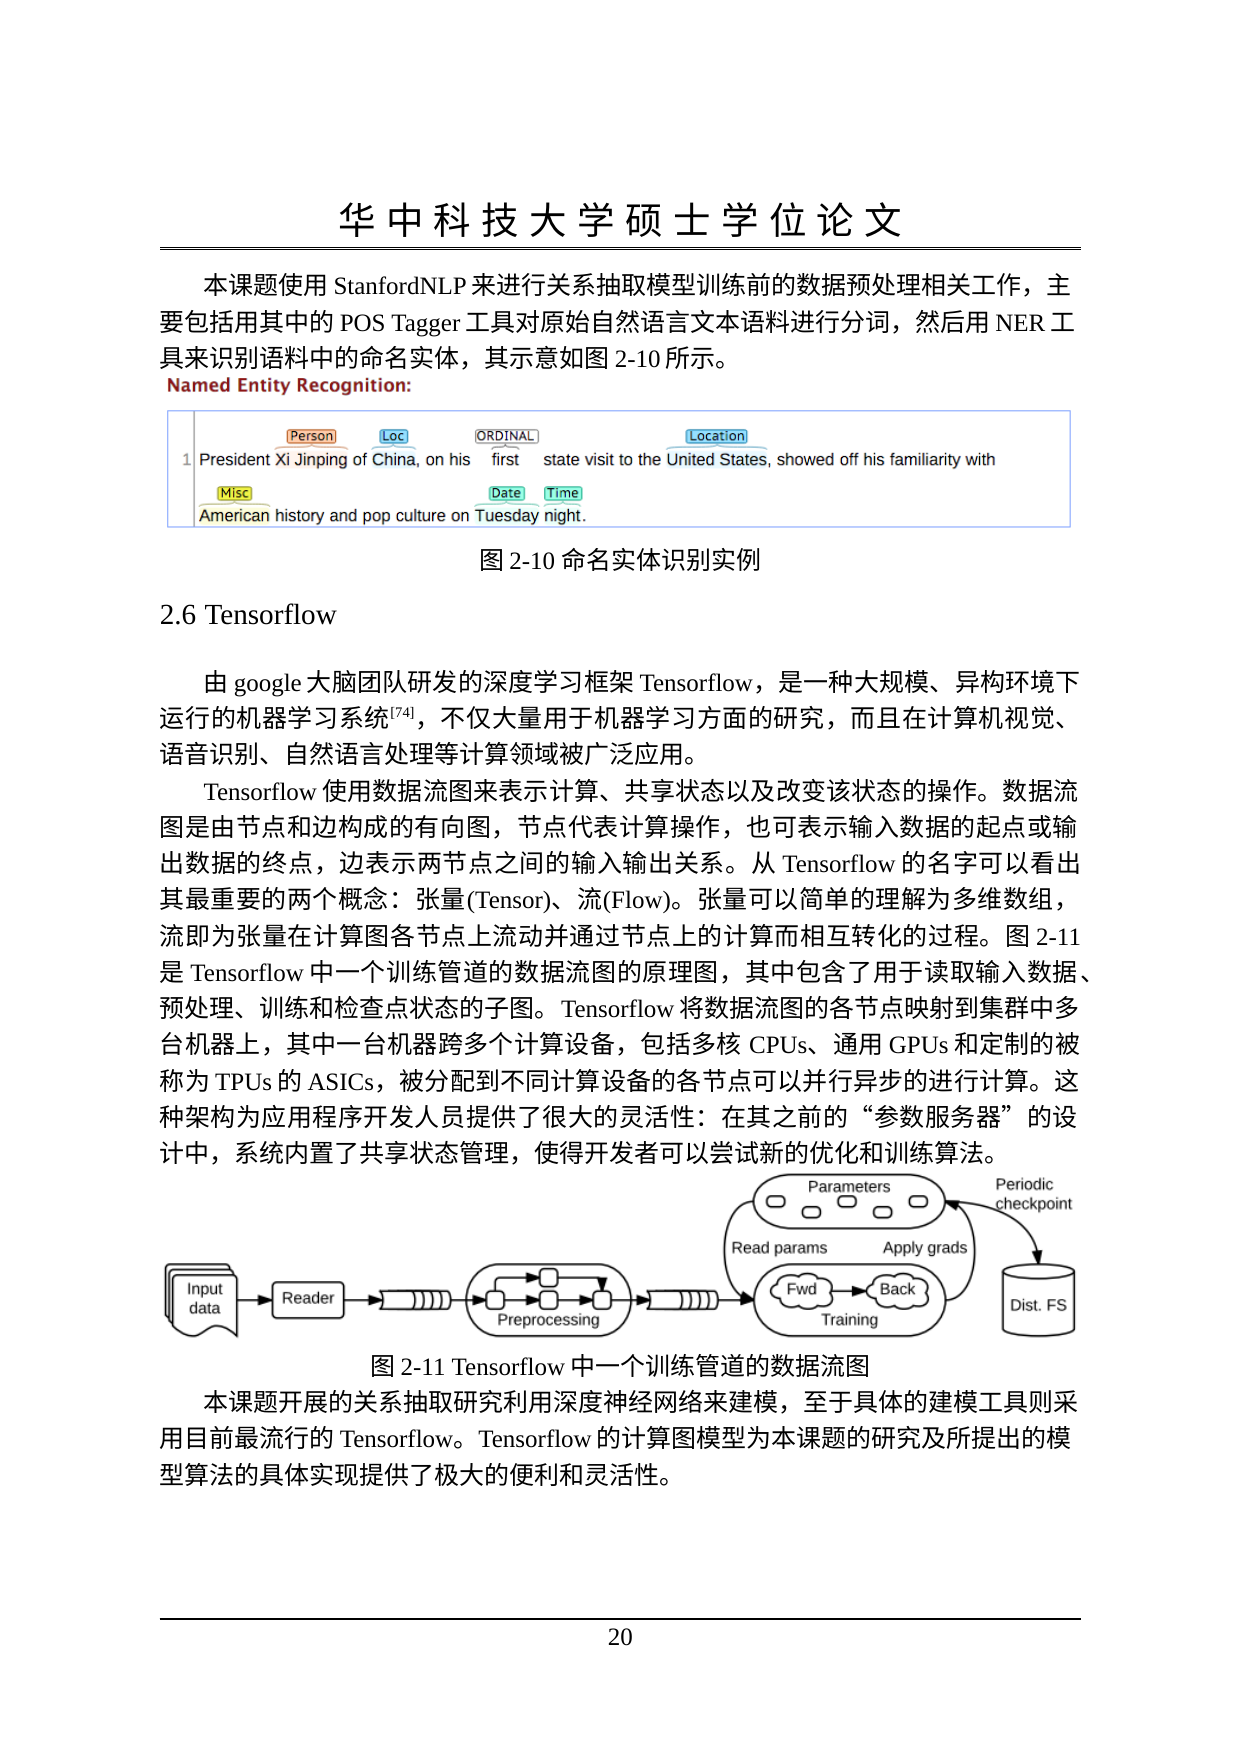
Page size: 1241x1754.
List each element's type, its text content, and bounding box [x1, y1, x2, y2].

text Tensorflow使用数据流图来表示计算、共享状态以及改变该状态的操作。数据流图是由节点和边构成的有向图，节点代表计算操作，也可表示输入数据的起点或输出数据的终点，边表示两节点之间的输入输出关系。从Tensorflow的名字可以看出其最重要的两个概念：张量(Tensor)、流(Flow)。张量可以简单的理解为多维数组，流即为张量在计算图各节点上流动并通过节点上的计算而相互转化的过程。图2-11是Tensorflow中一个训练管道的数据流图的原理图，其中包含了用于读取输入数据、预处理、训练和检查点状态的子图。Tensorflow将数据流图的各节点映射到集群中多台机器上，其中一台机器跨多个计算设备，包括多核CPUs、通用GPUs和定制的被称为TPUs的ASICs，被分配到不同计算设备的各节点可以并行异步的进行计算。这种架构为应用程序开发人员提供了很大的灵活性：在其之前的“参数服务器”的设计中，系统内置了共享状态管理，使得开发者可以尝试新的优化和训练算法。 [159, 771, 1081, 1169]
text 本课题使用StanfordNLP来进行关系抽取模型训练前的数据预处理相关工作，主要包括用其中的POS Tagger工具对原始自然语言文本语料进行分词，然后用NER工具来识别语料中的命名实体，其示意如图2-10所示。 [159, 266, 1081, 374]
picture [159, 374, 1081, 541]
text 图2-11 Tensorflow中一个训练管道的数据流图 [159, 1347, 1081, 1383]
picture [159, 1169, 1081, 1347]
text 本课题开展的关系抽取研究利用深度神经网络来建模，至于具体的建模工具则采用目前最流行的Tensorflow。Tensorflow的计算图模型为本课题的研究及所提出的模型算法的具体实现提供了极大的便利和灵活性。 [159, 1383, 1081, 1491]
subtitle Tensorflow [159, 597, 1081, 631]
text 由google大脑团队研发的深度学习框架Tensorflow，是一种大规模、异构环境下运行的机器学习系统[74]，不仅大量用于机器学习方面的研究，而且在计算机视觉、语音识别、自然语言处理等计算领域被广泛应用。 [159, 662, 1081, 771]
text 图2-10 命名实体识别实例 [159, 541, 1081, 577]
